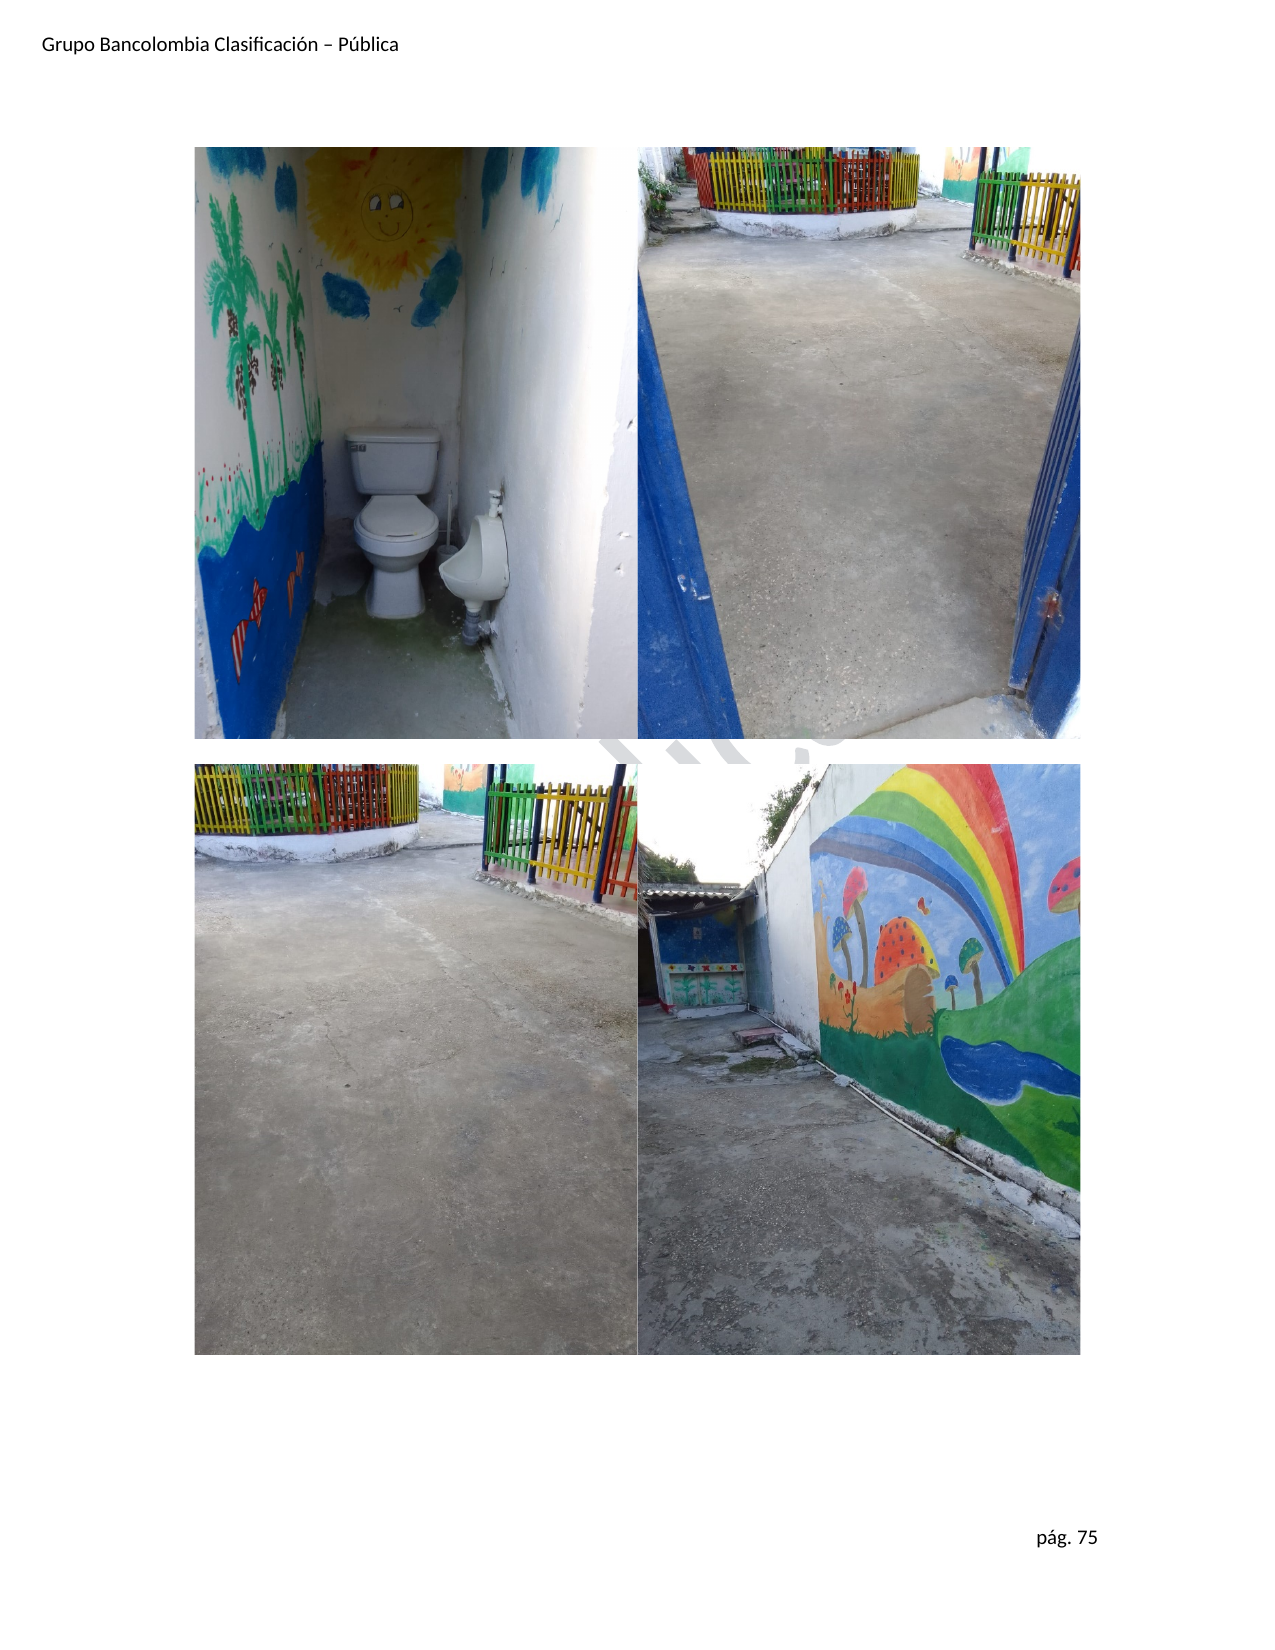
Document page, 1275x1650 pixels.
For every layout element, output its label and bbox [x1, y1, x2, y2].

picture [194, 764, 1081, 1355]
picture [194, 147, 1081, 739]
